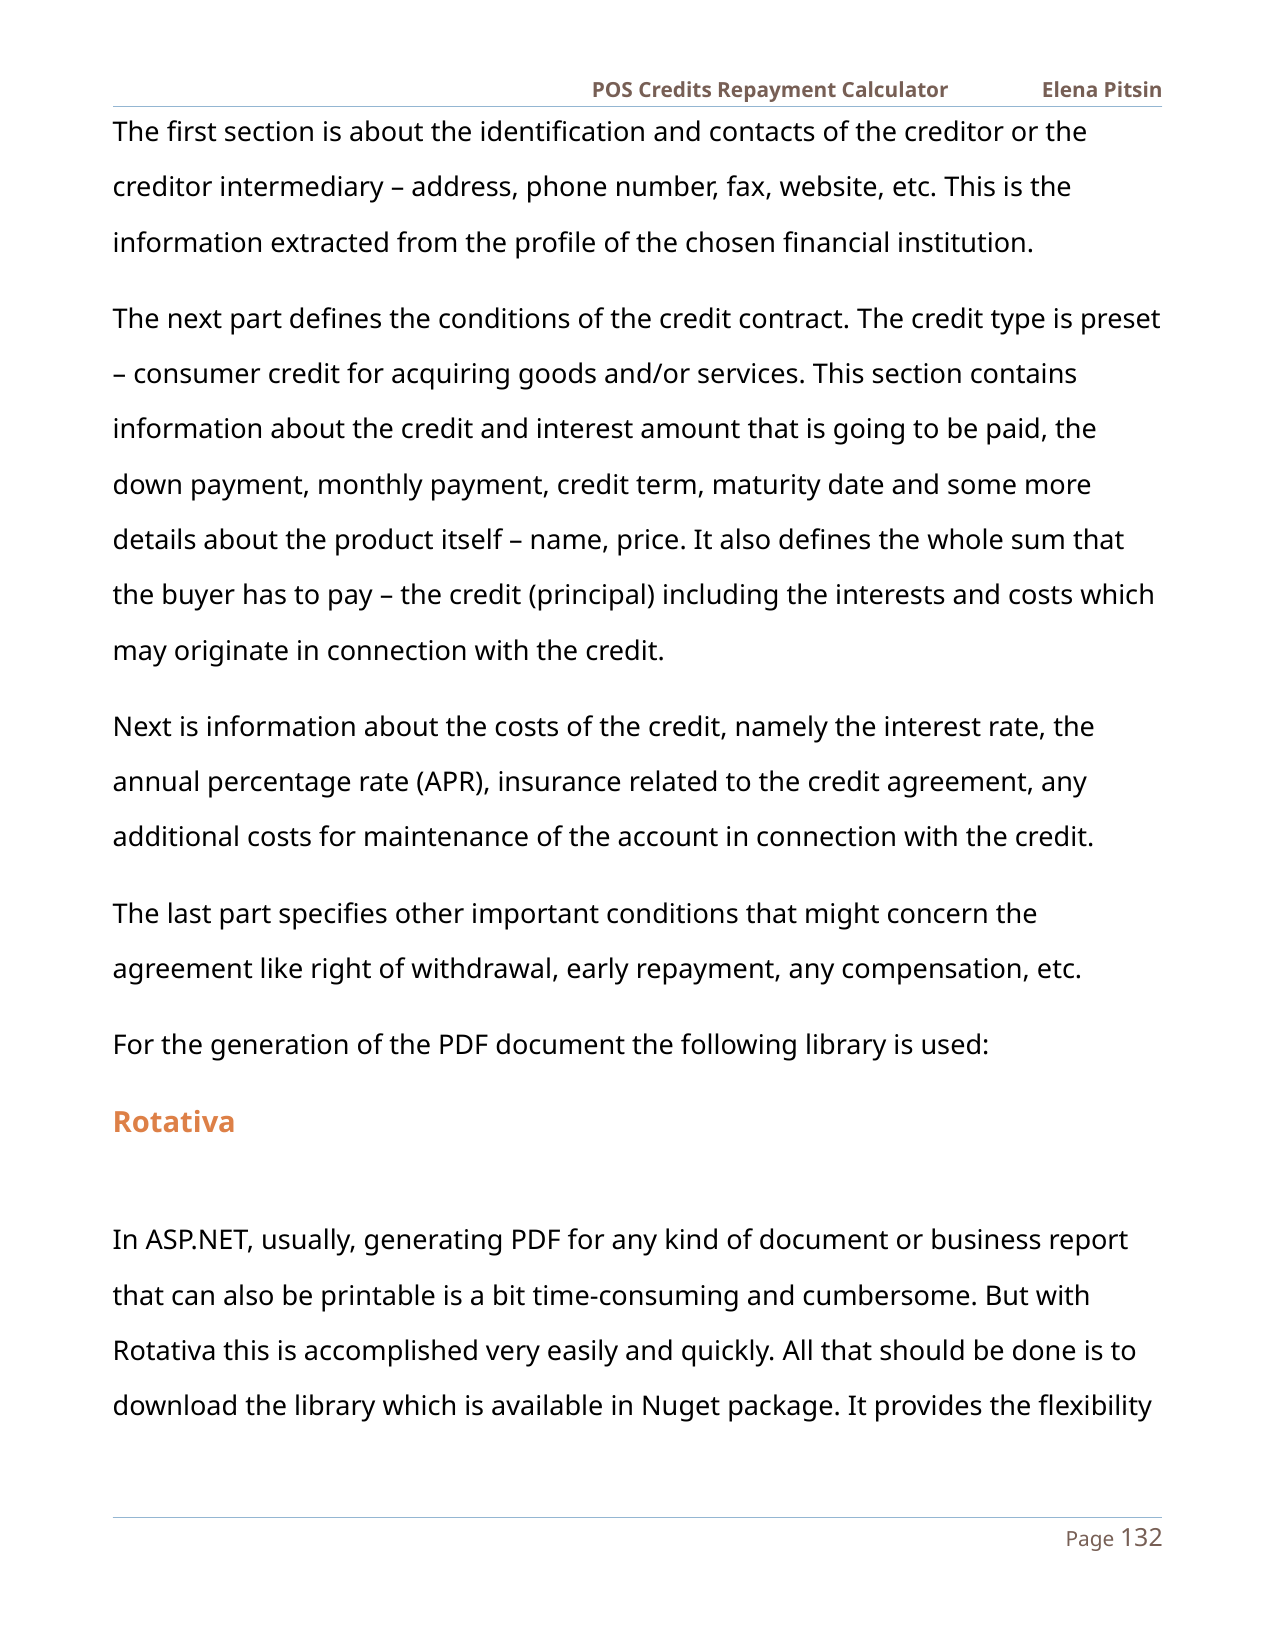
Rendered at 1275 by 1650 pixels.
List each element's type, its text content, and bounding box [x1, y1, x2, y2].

text The last part specifies other important conditions that might concern the agreement like right of withdrawal, early repayment, any compensation, etc. [112, 894, 1162, 986]
text Rotativa [112, 1102, 1162, 1141]
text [112, 1221, 1162, 1423]
text The first section is about the identification and contacts of the creditor or the creditor intermediary – address, phone number, fax, website, etc. This is the information extracted from the profile of the chosen financial institution. [112, 112, 1162, 260]
text Next is information about the costs of the credit, namely the interest rate, the annual percentage rate (APR), insurance related to the credit agreement, any additional costs for maintenance of the account in connection with the credit. [112, 707, 1162, 855]
text The next part defines the conditions of the credit contract. The credit type is preset – consumer credit for acquiring goods and/or services. This section contains information about the credit and interest amount that is going to be paid, the down payment, monthly payment, credit term, maturity date and some more details about the product itself – name, price. It also defines the whole sum that the buyer has to pay – the credit (principal) including the interests and costs which may originate in connection with the credit. [112, 299, 1162, 668]
text For the generation of the PDF document the following library is used: [112, 1026, 1162, 1062]
